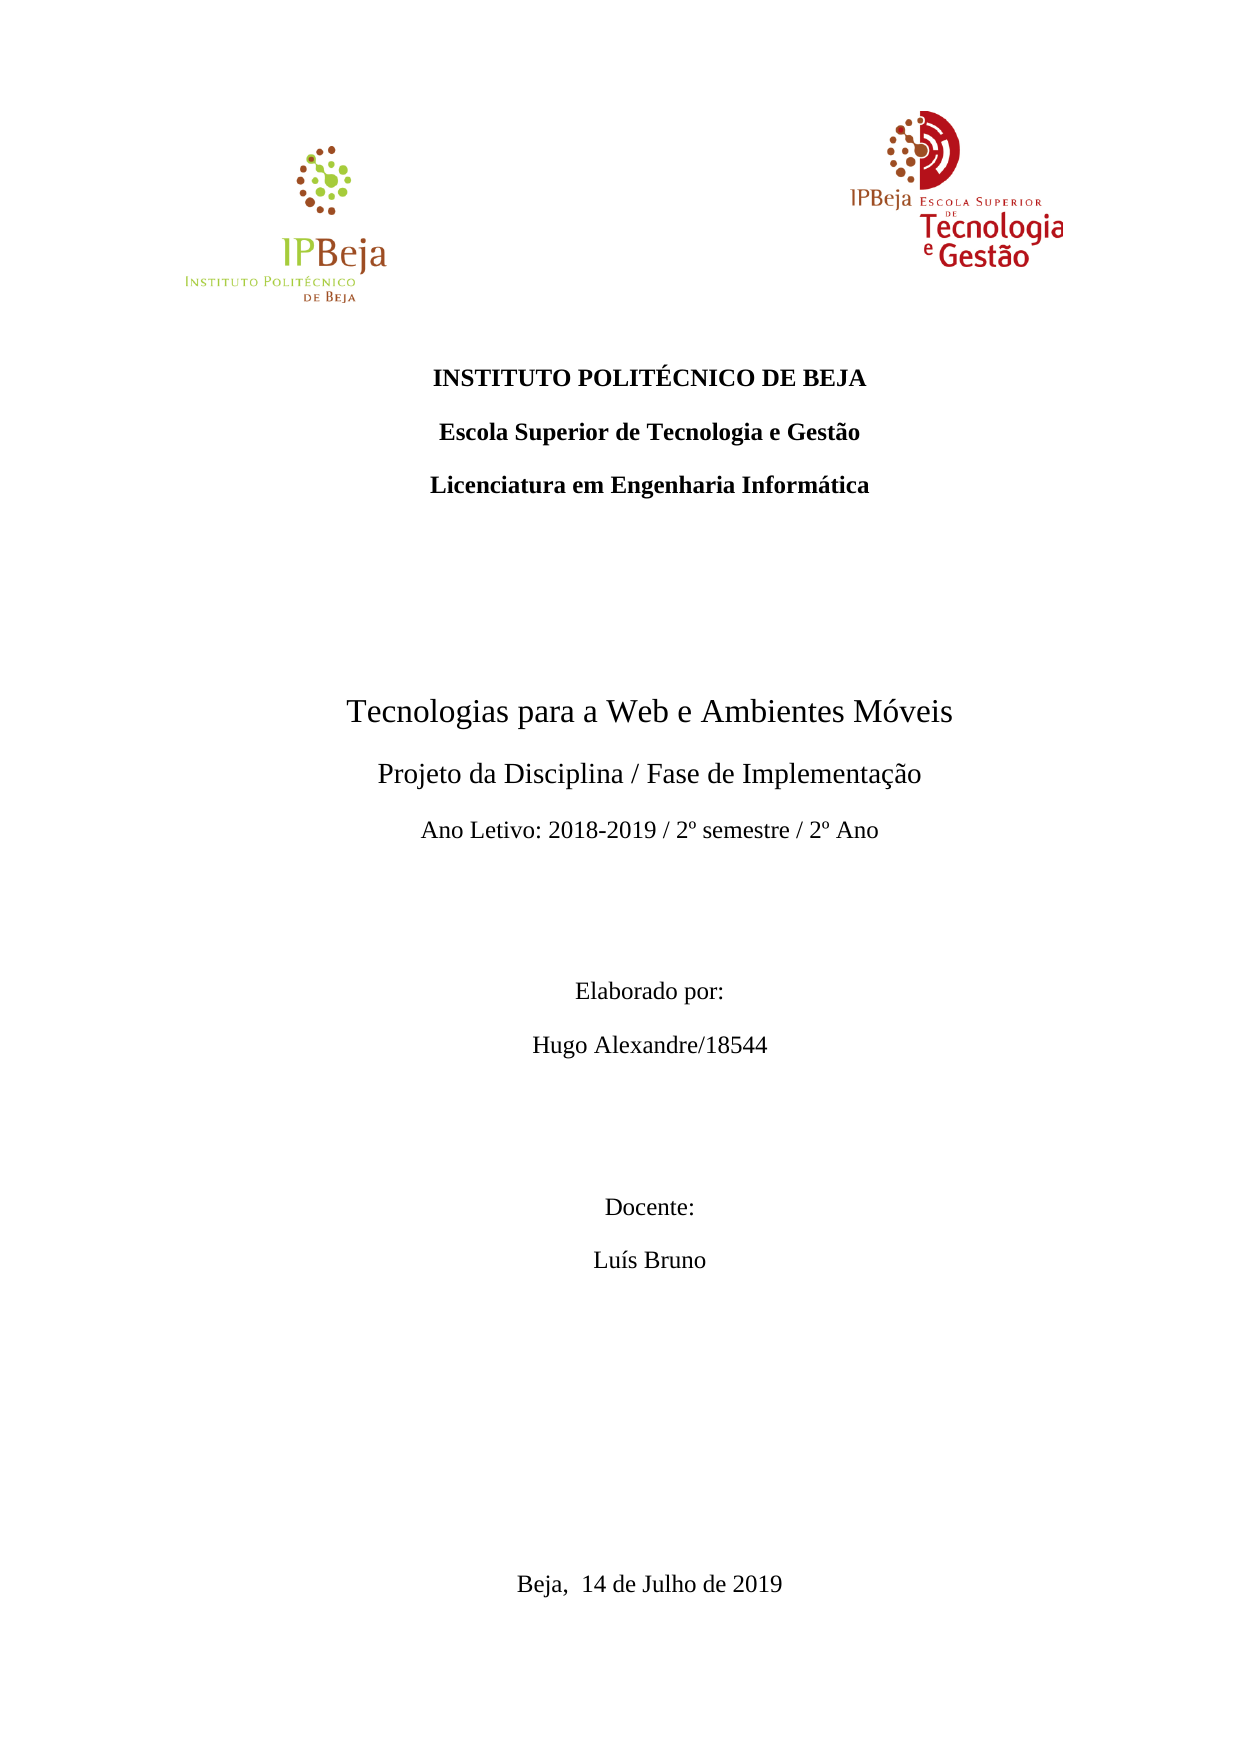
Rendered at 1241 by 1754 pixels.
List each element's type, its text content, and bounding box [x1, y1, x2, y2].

text INSTITUTO POLITÉCNICO DE BEJA [177, 363, 1063, 391]
text Docente: [177, 1192, 1063, 1221]
text Luís Bruno [177, 1246, 1063, 1274]
text Beja, 14 de Julho de 2019 [177, 1569, 1063, 1597]
text Licenciatura em Engenharia Informática [177, 470, 1063, 499]
text Elaborado por: [177, 976, 1063, 1005]
text Tecnologias para a Web e Ambientes Móveis [177, 691, 1063, 730]
text Ano Letivo: 2018-2019 / 2º semestre / 2º Ano [177, 816, 1063, 844]
text Projeto da Disciplina / Fase de Implementação [177, 756, 1063, 790]
picture [186, 146, 387, 303]
text Hugo Alexandre/18544 [177, 1030, 1063, 1059]
picture [850, 111, 1063, 267]
text Escola Superior de Tecnologia e Gestão [177, 417, 1063, 445]
